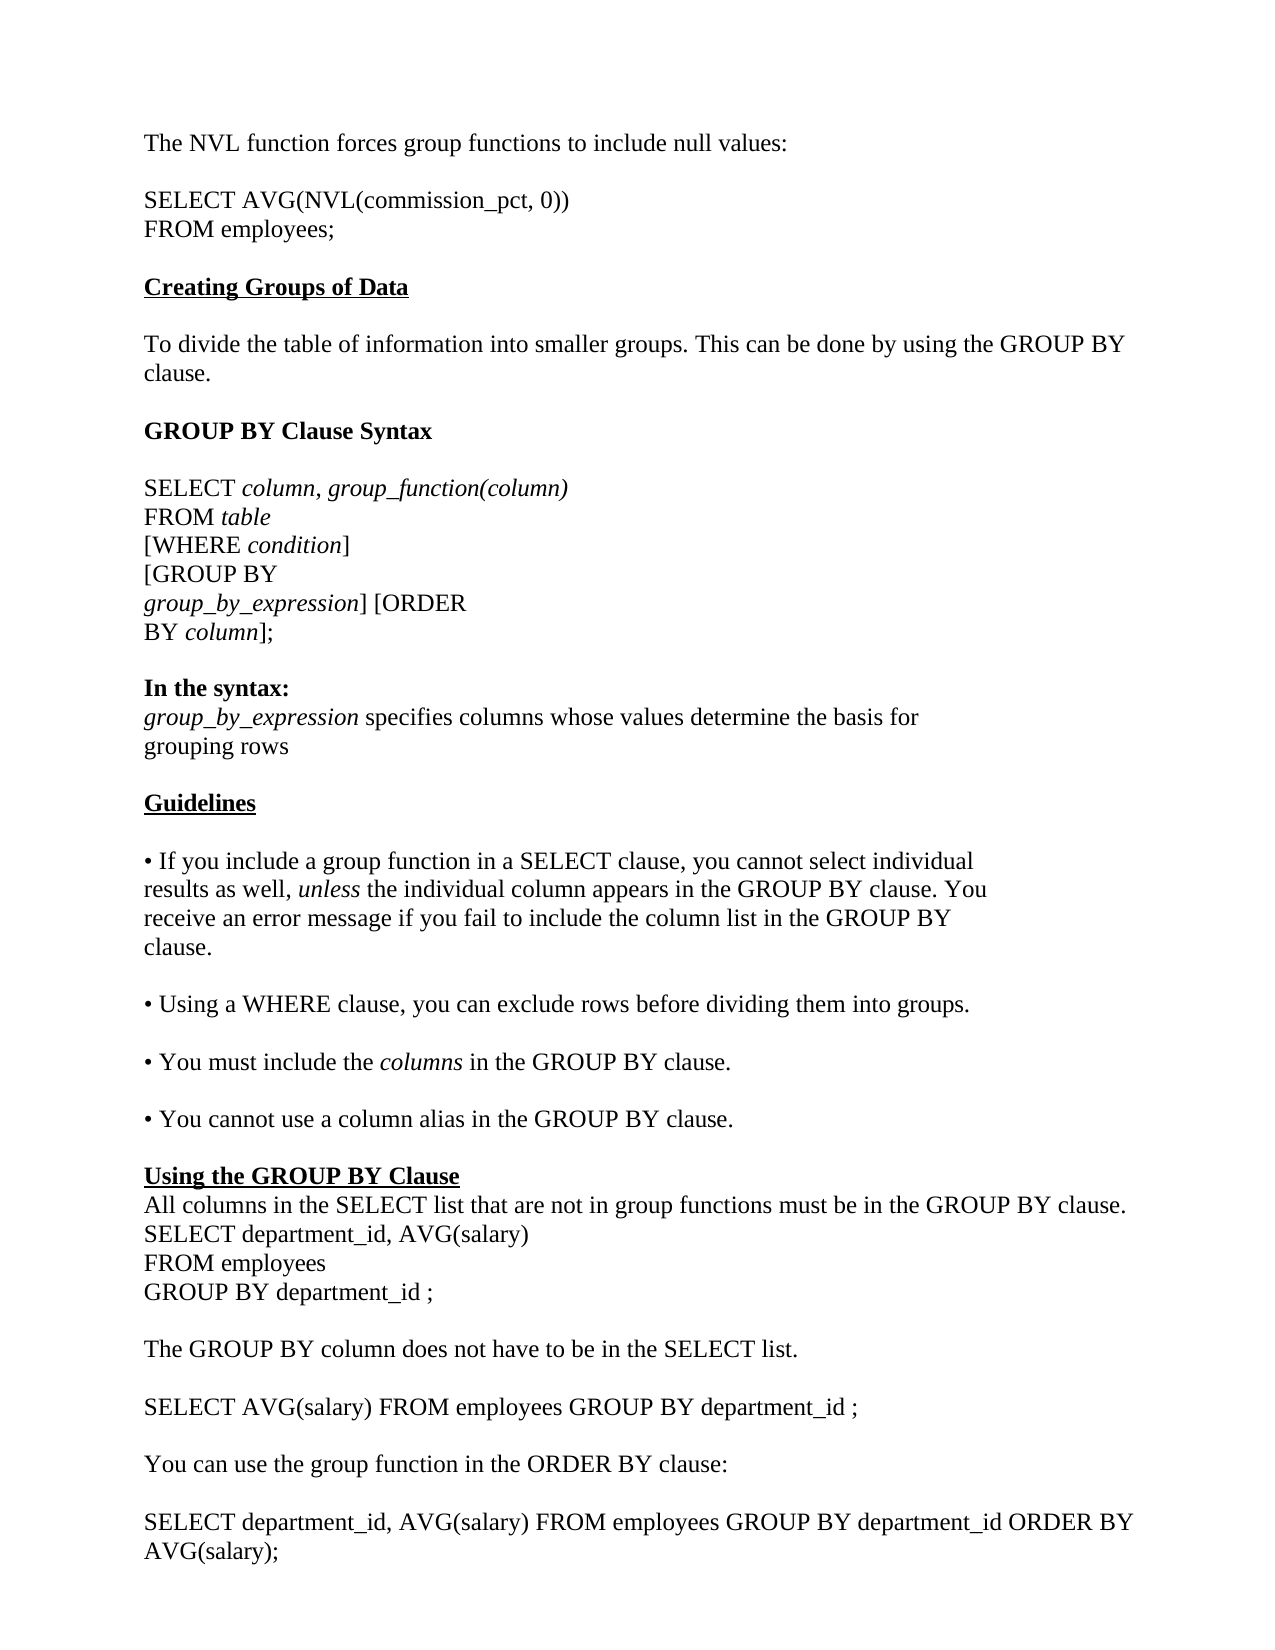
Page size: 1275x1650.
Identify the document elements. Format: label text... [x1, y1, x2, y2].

text The NVL function forces group functions to include null values: [144, 128, 1275, 157]
text To divide the table of information into smaller groups. This can be done by using the GROUP BY clause. [144, 329, 1138, 387]
subtitle GROUP BY Clause Syntax [144, 416, 1275, 444]
list Using a WHERE clause, you can exclude rows before dividing them into groups. [144, 989, 1275, 1018]
text SELECT department_id, AVG(salary) FROM employees GROUP BY department_id ORDER BY AVG(salary); [144, 1507, 1138, 1565]
subtitle Guidelines [144, 788, 1275, 817]
list You must include the columns in the GROUP BY clause. [144, 1047, 1275, 1075]
text group_by_expression specifies columns whose values determine the basis for grouping rows [144, 702, 996, 760]
text group_by_expression] [ORDER BY column]; [144, 588, 467, 646]
text GROUP BY department_id ; [144, 1277, 1275, 1306]
list If you include a group function in a SELECT clause, you cannot select individual results as well, unless the individual column appears in the GROUP BY clause. You receive an error message if you fail to include the column list in the GROUP BY clause. [144, 846, 1026, 961]
subtitle In the syntax: [144, 673, 1275, 702]
text FROM table [WHERE condition] [GROUP BY [144, 502, 351, 588]
text All columns in the SELECT list that are not in group functions must be in the GROUP BY clause. SELECT department_id, AVG(salary) [144, 1191, 1138, 1248]
subtitle Creating Groups of Data [144, 272, 1275, 301]
text SELECT AVG(NVL(commission_pct, 0)) FROM employees; [144, 186, 612, 243]
subtitle Using the GROUP BY Clause [144, 1161, 1275, 1190]
list You cannot use a column alias in the GROUP BY clause. [144, 1104, 1275, 1133]
text The GROUP BY column does not have to be in the SELECT list. SELECT AVG(salary) FROM employees GROUP BY department_id ; You can use the group function in the ORDER BY clause: [144, 1334, 884, 1478]
text FROM employees [144, 1248, 1275, 1277]
text SELECT column, group_function(column) [144, 473, 1275, 502]
